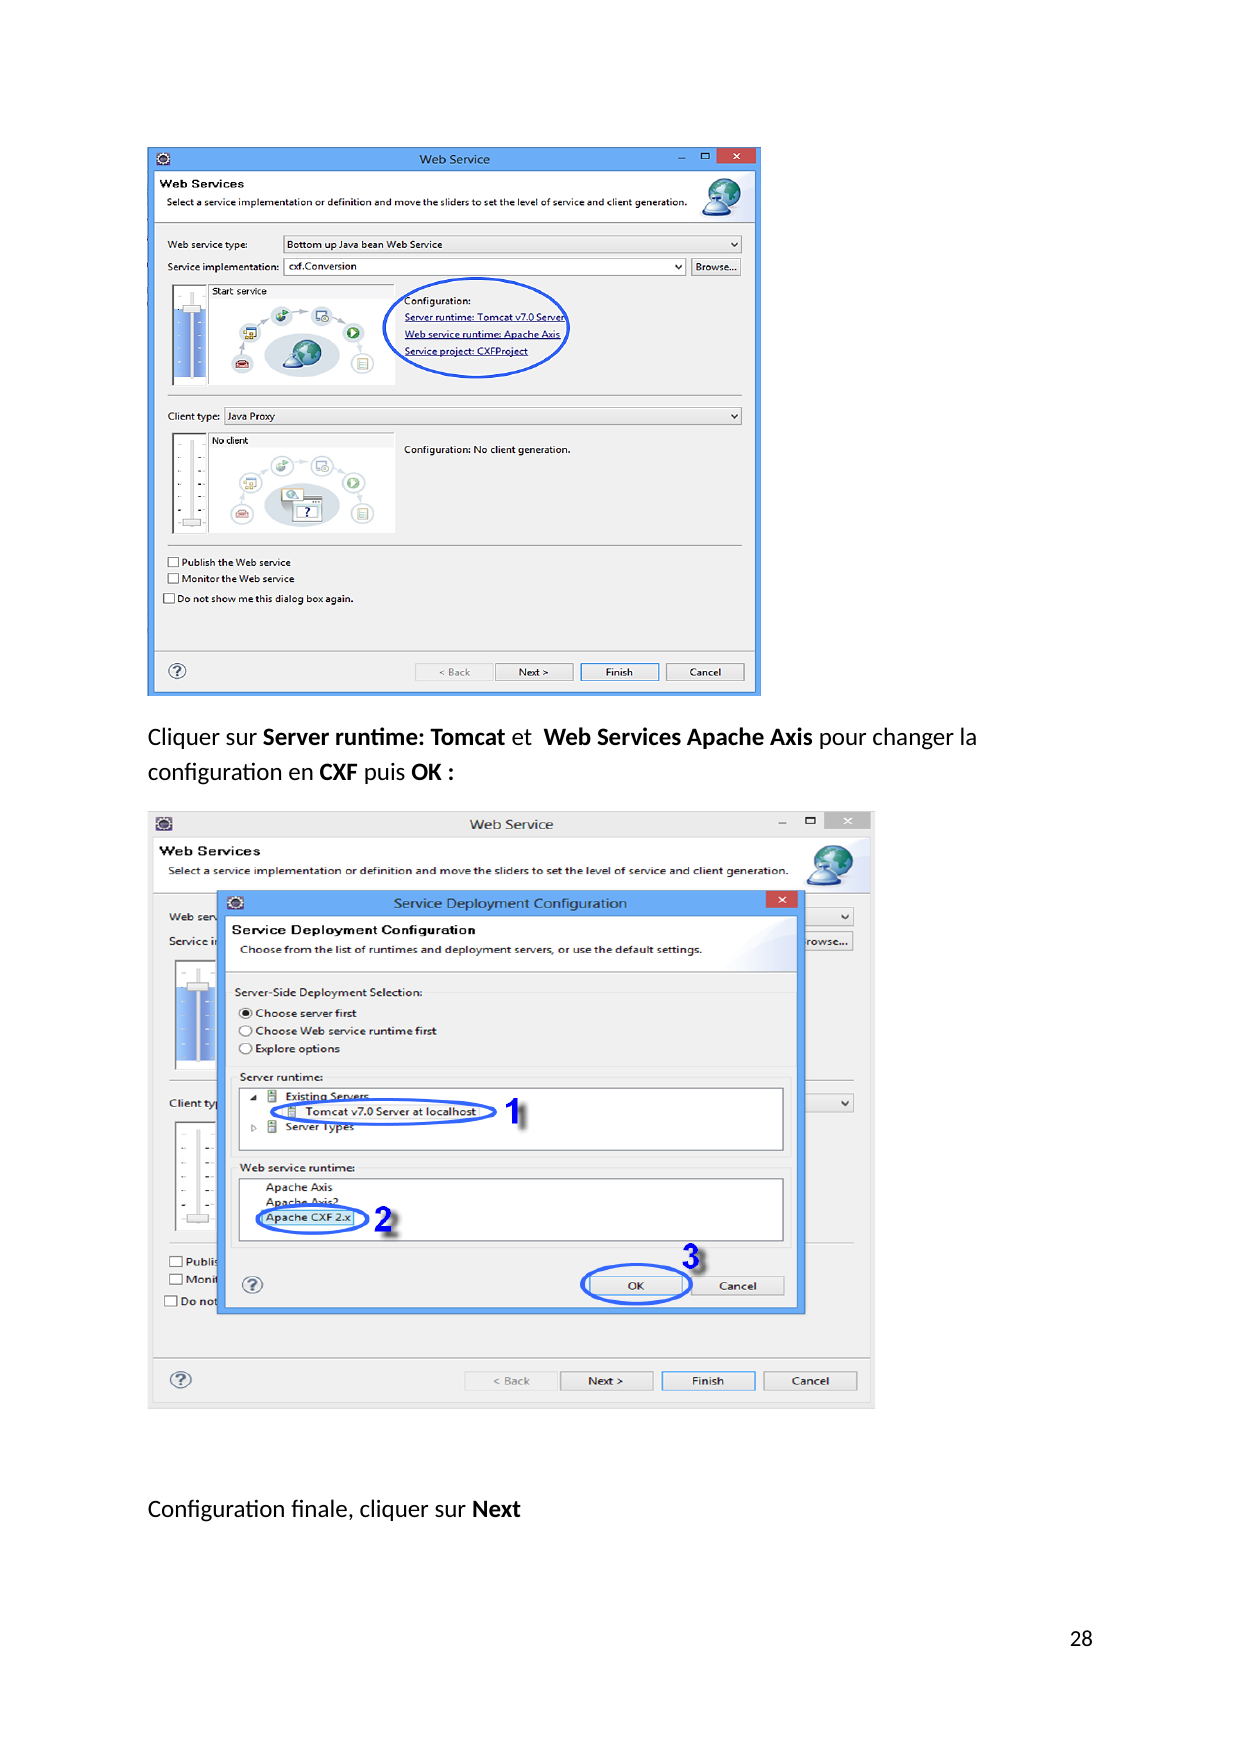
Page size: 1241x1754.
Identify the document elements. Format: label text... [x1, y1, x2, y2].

text Configuration finale, cliquer sur Next [148, 1493, 1093, 1524]
picture [147, 147, 761, 696]
picture [147, 811, 876, 1413]
text Cliquer sur Server runtime: Tomcat et Web Services Apache Axis pour changer la configuration en CXF puis OK : [148, 721, 1093, 786]
